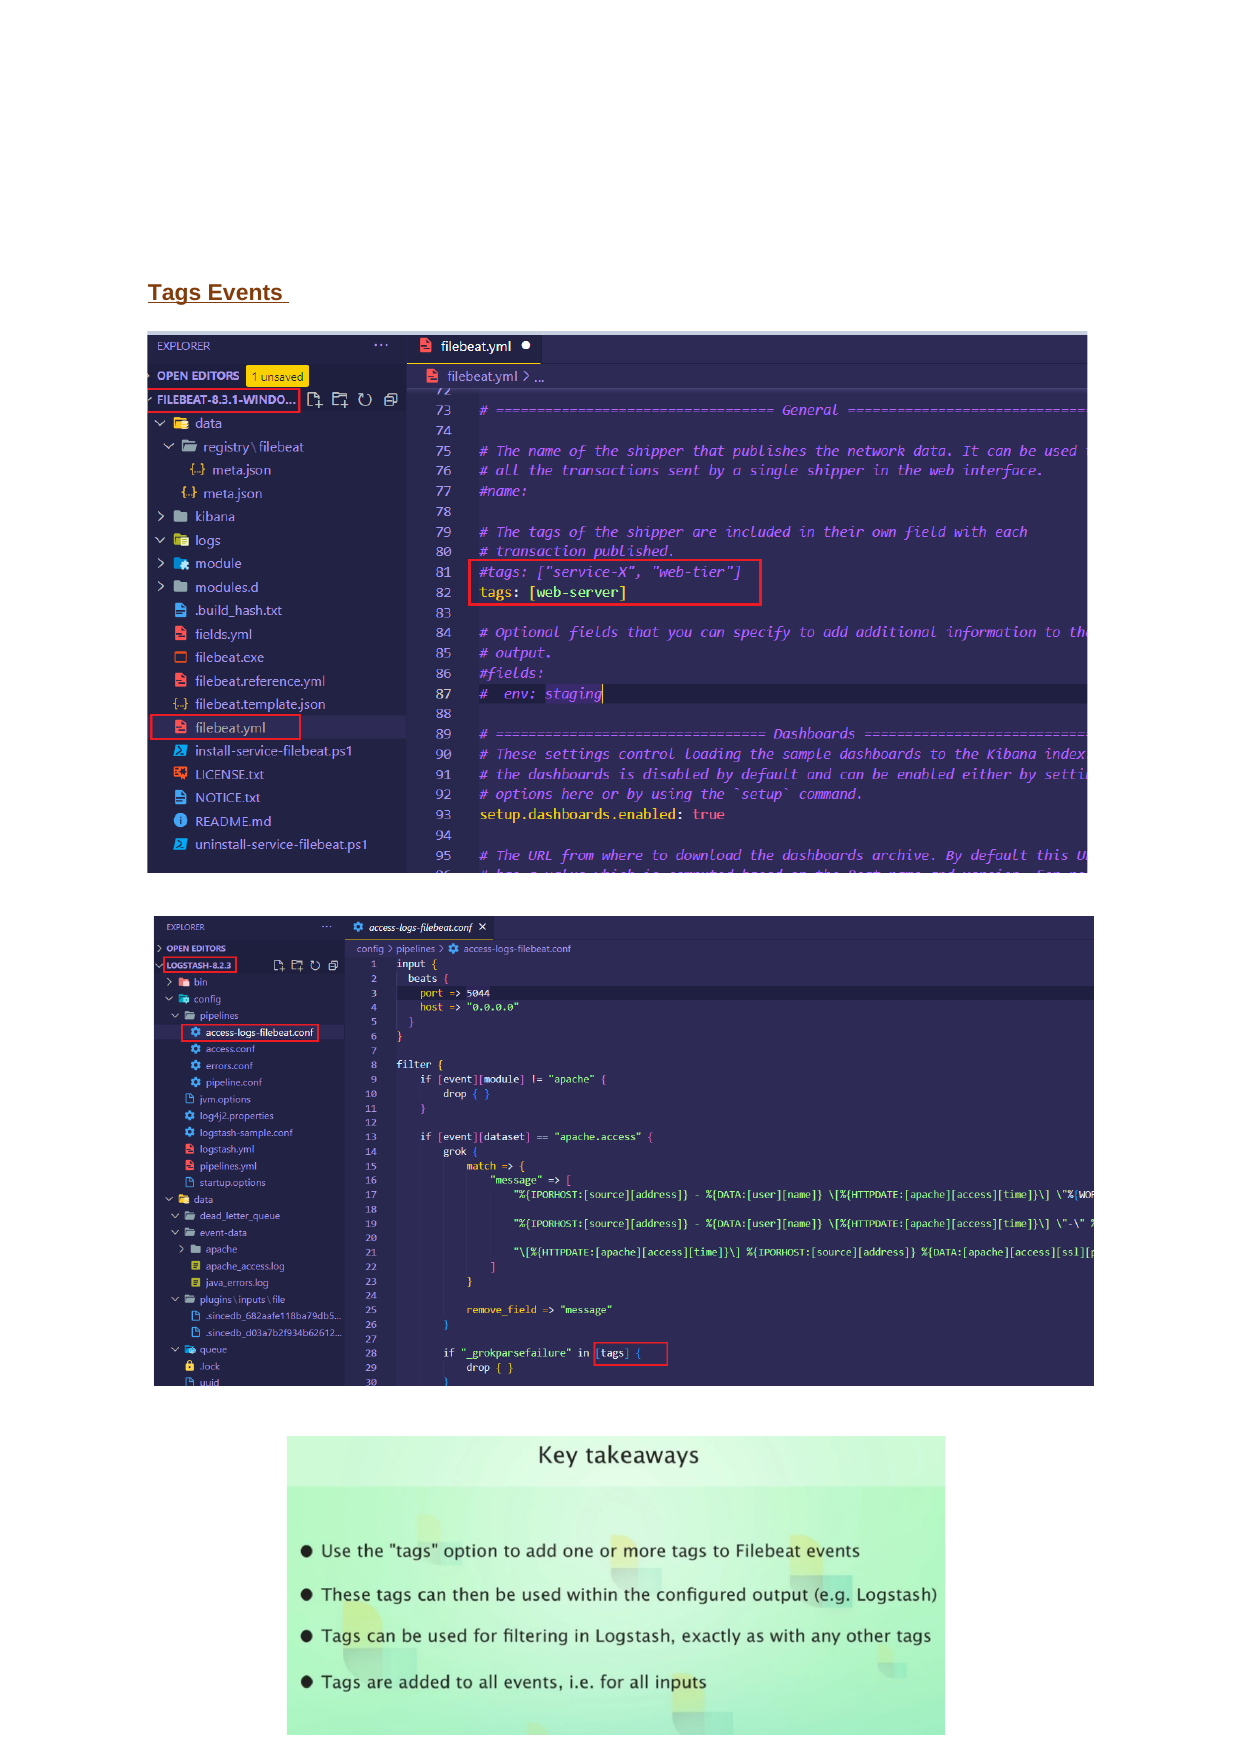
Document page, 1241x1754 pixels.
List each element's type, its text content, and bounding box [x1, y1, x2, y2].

picture [285, 1436, 945, 1733]
picture [147, 331, 1088, 872]
text Tags Events [148, 279, 1093, 306]
picture [153, 916, 1094, 1386]
